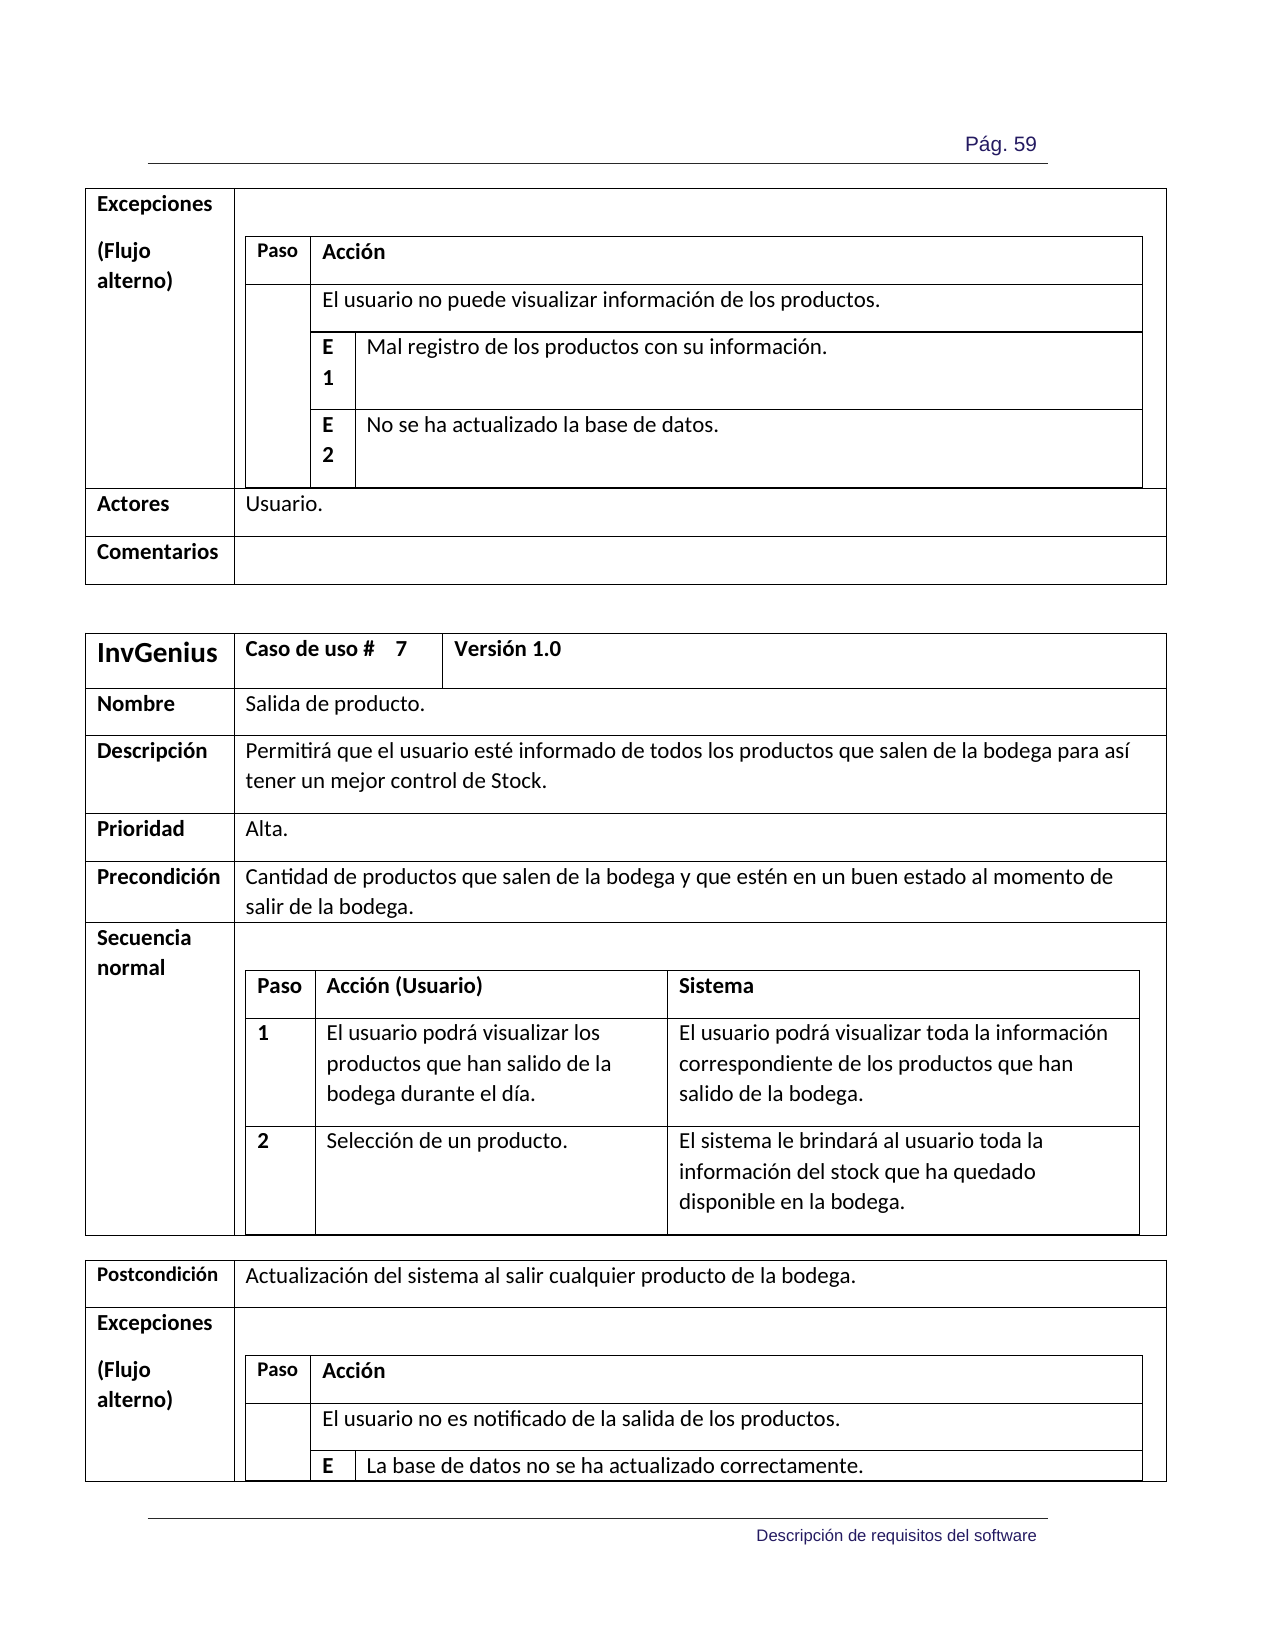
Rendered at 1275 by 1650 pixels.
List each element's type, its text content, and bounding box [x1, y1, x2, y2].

table_cell Comentarios [86, 537, 234, 584]
table_cell Prioridad [86, 814, 234, 861]
table_cell Alta. [235, 814, 1166, 861]
table_header InvGenius [86, 634, 234, 688]
table_cell [235, 189, 1166, 488]
table_header Caso de uso # 7 [235, 634, 442, 688]
table_cell Descripción [86, 736, 234, 813]
table_cell Precondición [86, 862, 234, 922]
table_cell Secuencia normal [86, 923, 234, 1235]
table_cell Salida de producto. [235, 689, 1166, 735]
table_cell Nombre [86, 689, 234, 735]
table_cell [235, 923, 1166, 1235]
table_cell [235, 537, 1166, 584]
table_cell Actores [86, 489, 234, 536]
table_header Versión 1.0 [443, 634, 1166, 688]
table_header Postcondición [86, 1261, 234, 1307]
table_cell Usuario. [235, 489, 1166, 536]
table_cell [86, 1308, 234, 1481]
table_header Actualización del sistema al salir cualquier producto de la bodega. [235, 1261, 1166, 1307]
table_cell [235, 1308, 1166, 1481]
table_cell Permitirá que el usuario esté informado de todos los productos que salen de la bodega para así tener un mejor control de Stock. [235, 736, 1166, 813]
table_cell Cantidad de productos que salen de la bodega y que estén en un buen estado al momento de salir de la bodega. [235, 862, 1166, 922]
table_cell Excepciones (Flujo alterno) [86, 189, 234, 488]
